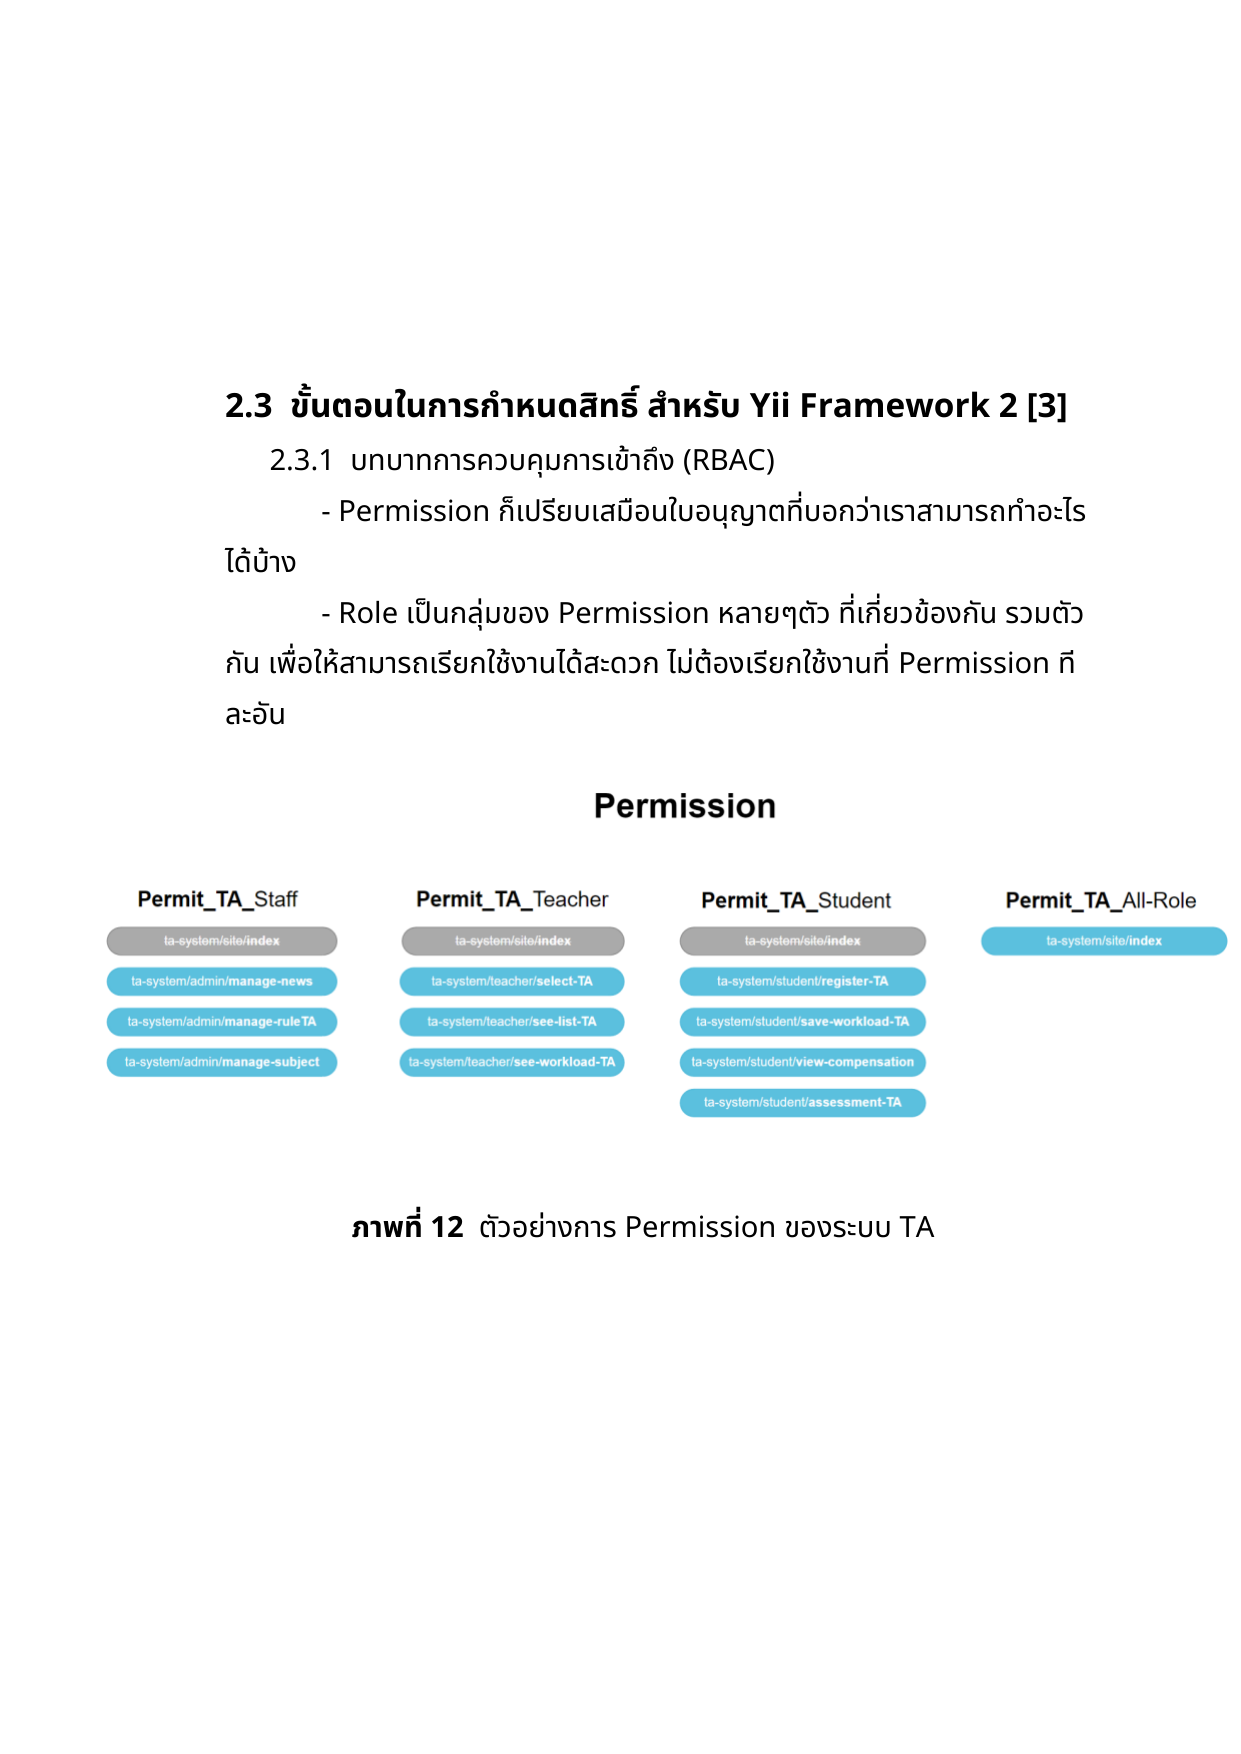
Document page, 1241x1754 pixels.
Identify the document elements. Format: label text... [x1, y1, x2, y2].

text ภาพที่ 12 ตัวอย่างการ Permission ของระบบ TA [166, 1207, 1090, 1251]
picture [92, 744, 1237, 1157]
text - Role เป็นกลุ่มของ Permission หลายๆตัว ที่เกี่ยวข้องกัน รวมตัวกัน เพื่อให้สามารถเรียกใช้งานได้สะดวก ไม่ต้องเรียกใช้งานที่ Permission ทีละอัน [225, 592, 1090, 738]
text - Permission ก็เปรียบเสมือนใบอนุญาตที่บอกว่าเราสามารถทำอะไรได้บ้าง [225, 491, 1090, 585]
text 2.3.1 บทบาทการควบคุมการเข้าถึง (RBAC) [225, 440, 1090, 484]
text 2.3 ขั้นตอนในการกำหนดสิทธิ์ สำหรับ Yii Framework 2 [3] [225, 382, 1090, 432]
